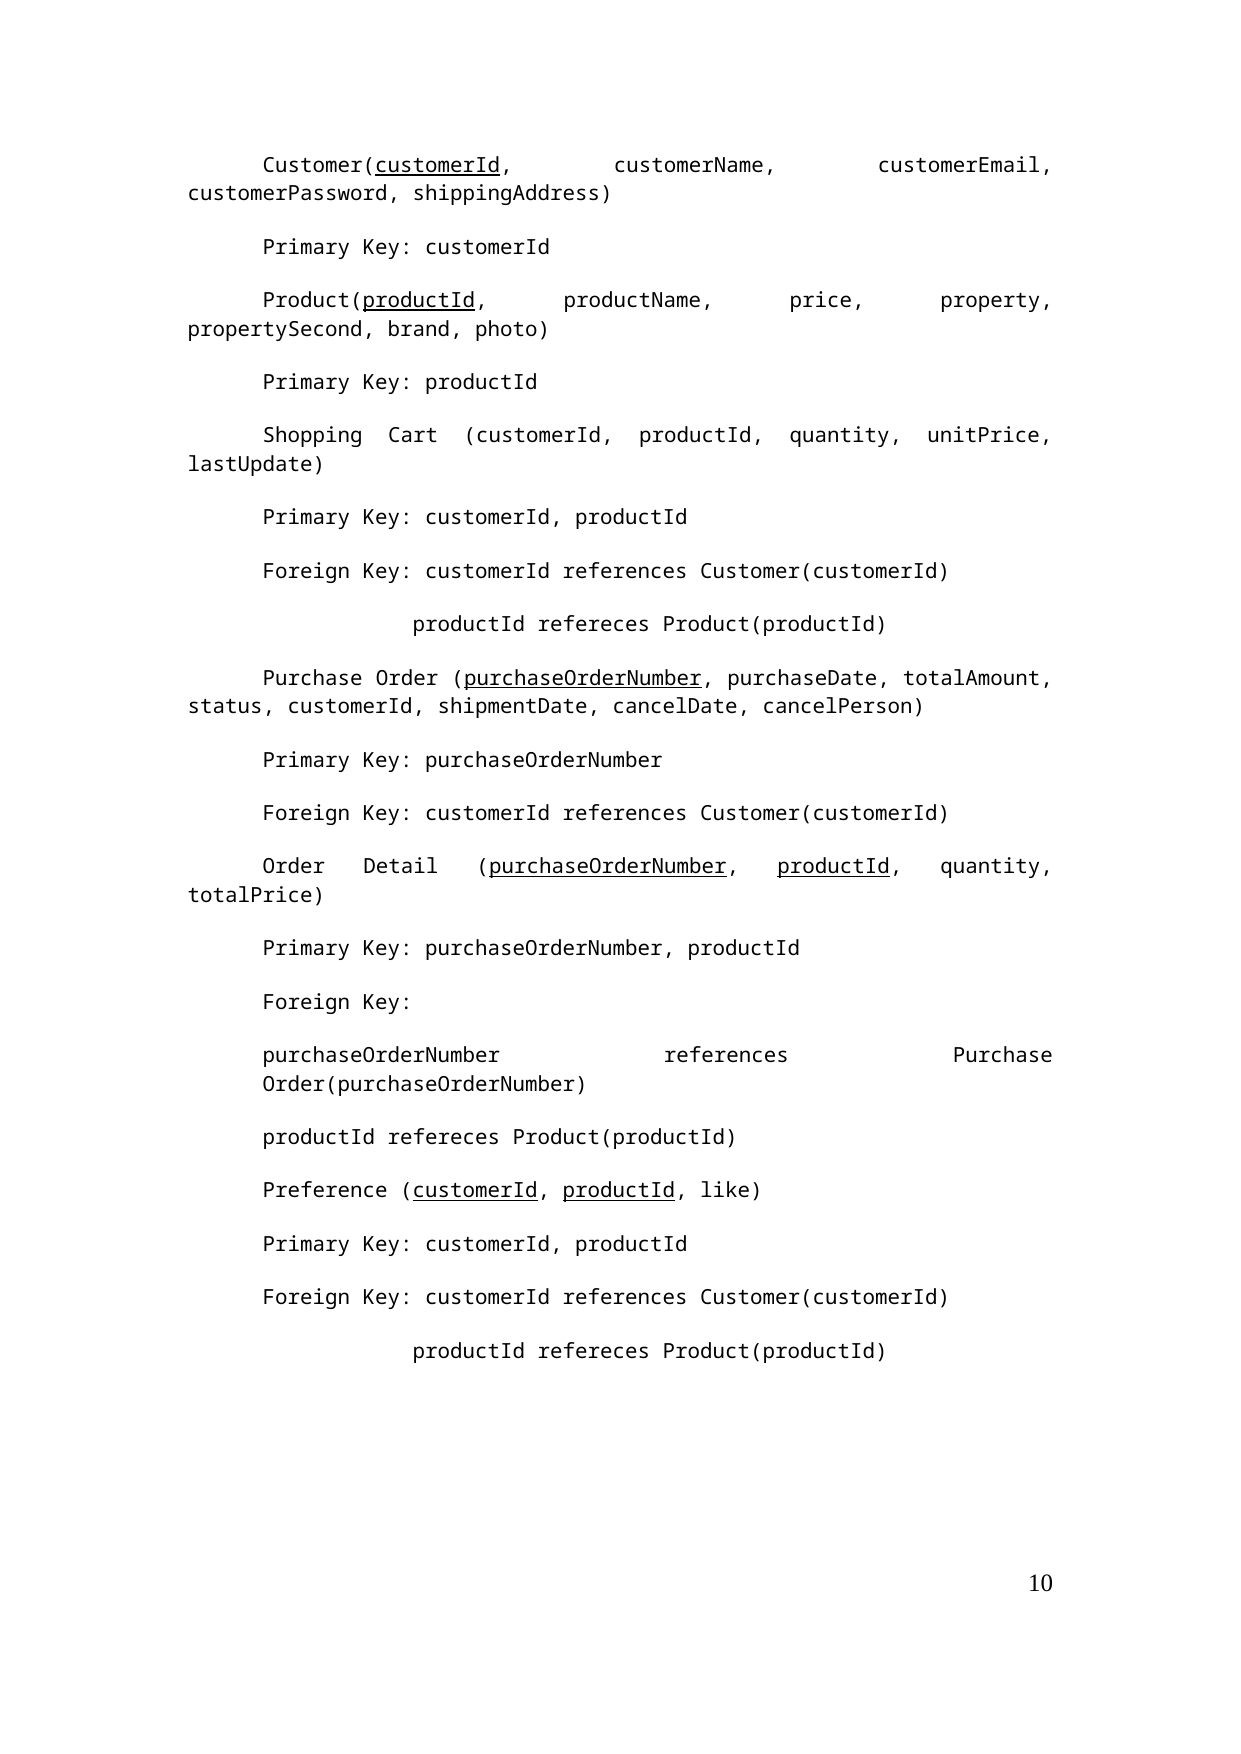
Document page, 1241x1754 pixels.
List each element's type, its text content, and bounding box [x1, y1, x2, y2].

text Foreign Key: customerId references Customer(customerId) [262, 1282, 1053, 1311]
text Product(productId, productName, price, property, propertySecond, brand, photo) [187, 285, 1053, 342]
text Primary Key: customerId, productId [187, 502, 1053, 531]
text productId refereces Product(productId) [262, 1336, 1053, 1364]
text Foreign Key: [187, 987, 1053, 1015]
text Purchase Order (purchaseOrderNumber, purchaseDate, totalAmount, status, customerId, shipmentDate, cancelDate, cancelPerson) [187, 663, 1053, 720]
text Order Detail (purchaseOrderNumber, productId, quantity, totalPrice) [187, 852, 1053, 908]
text productId refereces Product(productId) [187, 609, 1053, 638]
text Primary Key: productId [187, 367, 1053, 396]
text Primary Key: customerId [187, 232, 1053, 260]
text Primary Key: purchaseOrderNumber [187, 745, 1053, 773]
text Customer(customerId, customerName, customerEmail, customerPassword, shippingAddress) [187, 150, 1053, 207]
text Foreign Key: customerId references Customer(customerId) [187, 798, 1053, 827]
text Primary Key: purchaseOrderNumber, productId [187, 933, 1053, 962]
text Shopping Cart (customerId, productId, quantity, unitPrice, lastUpdate) [187, 421, 1053, 477]
text purchaseOrderNumber references Purchase Order(purchaseOrderNumber) [262, 1040, 1053, 1097]
text Preference (customerId, productId, like) [262, 1176, 1053, 1204]
text productId refereces Product(productId) [262, 1122, 1053, 1151]
text Foreign Key: customerId references Customer(customerId) [187, 556, 1053, 584]
text Primary Key: customerId, productId [262, 1229, 1053, 1257]
